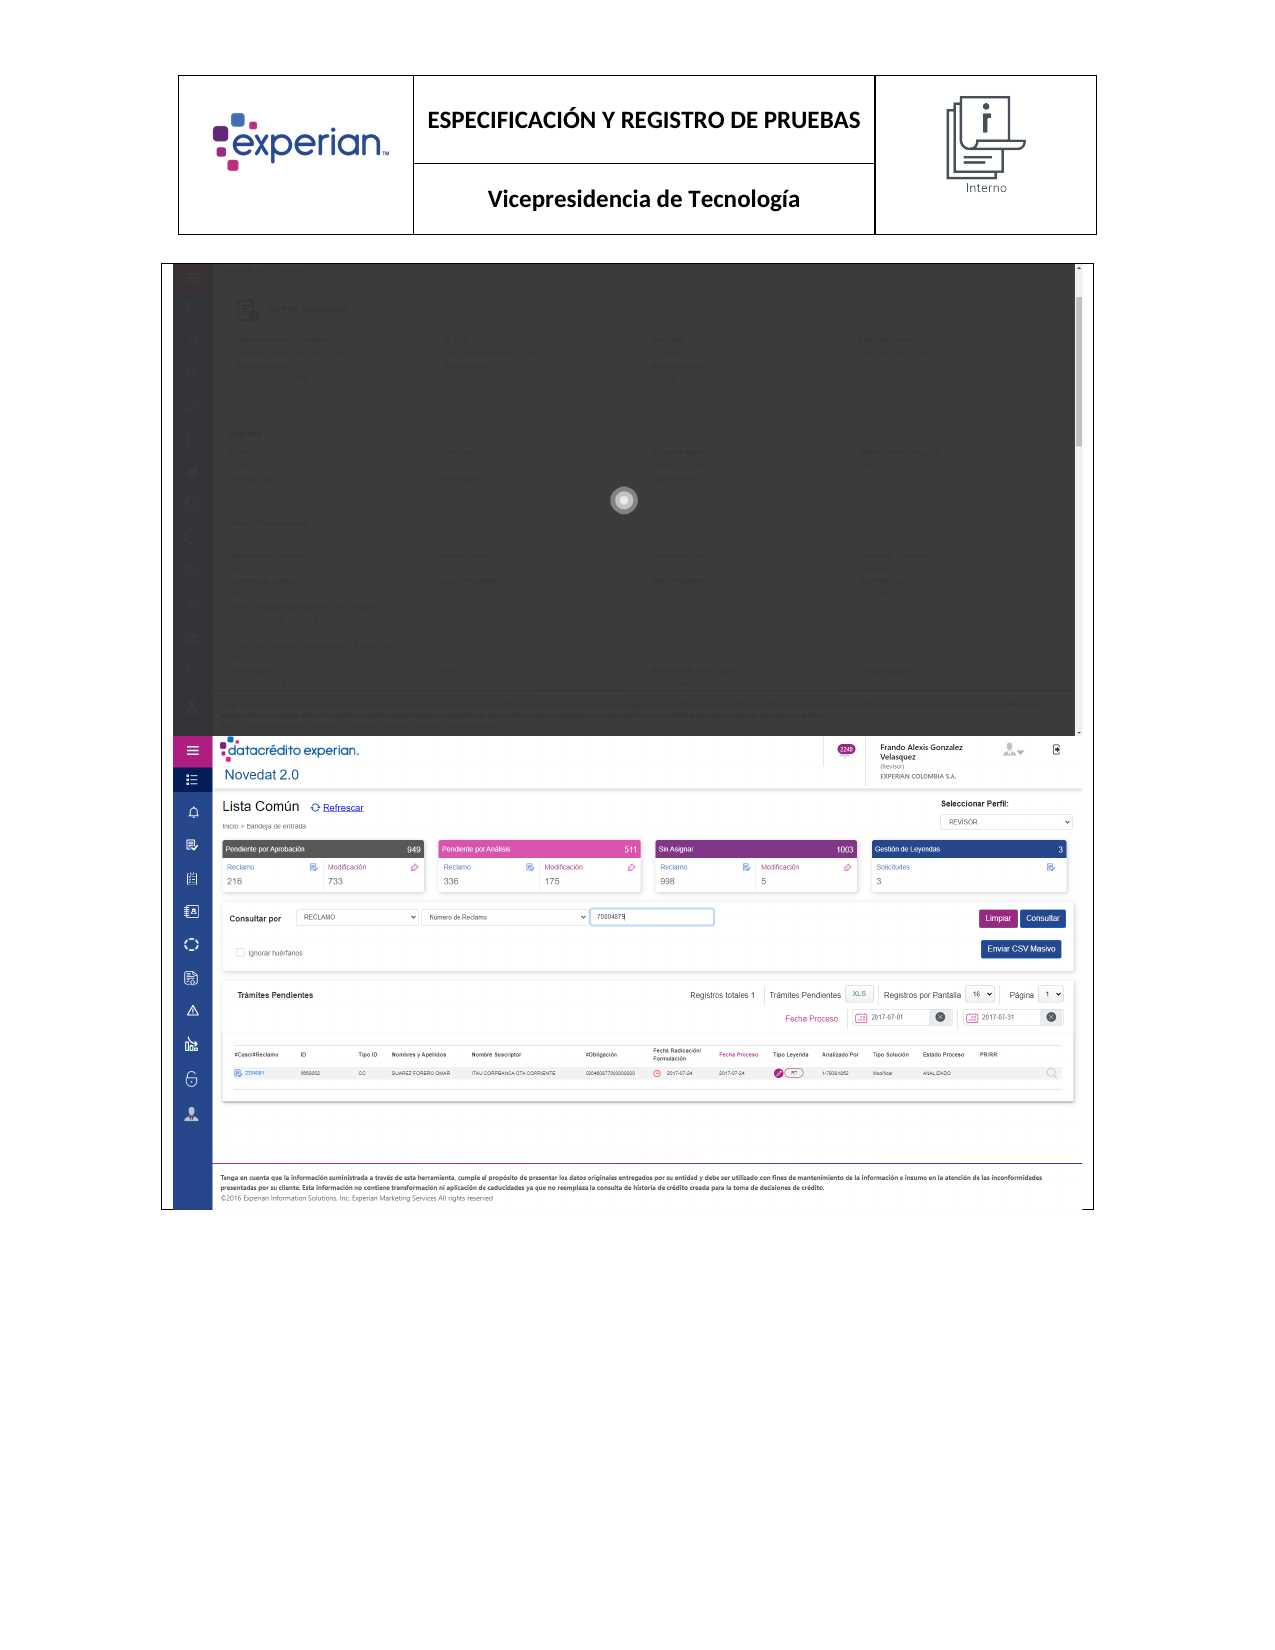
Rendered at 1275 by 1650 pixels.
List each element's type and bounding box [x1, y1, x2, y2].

table_cell [1083, 264, 1093, 1209]
picture [946, 91, 1026, 193]
picture [191, 91, 401, 192]
picture [173, 264, 1083, 1210]
table_cell [162, 264, 173, 1209]
